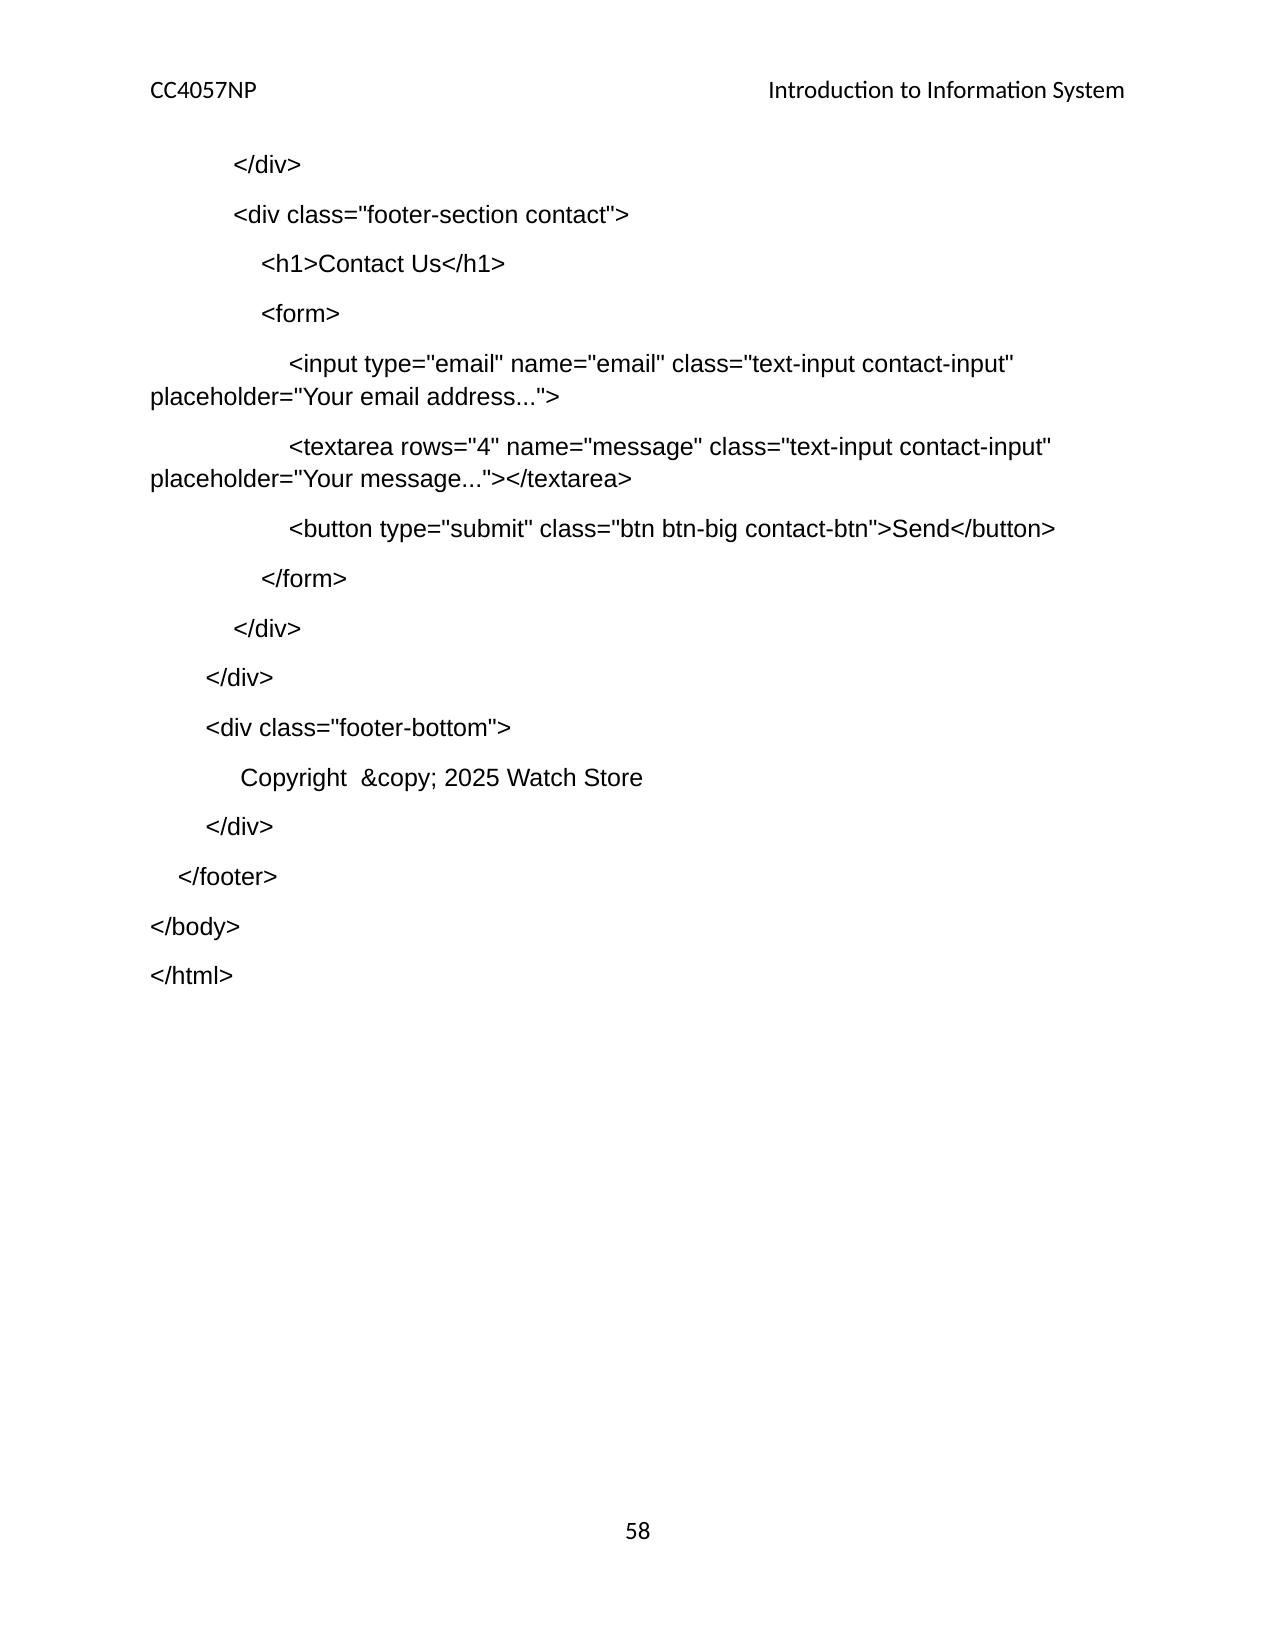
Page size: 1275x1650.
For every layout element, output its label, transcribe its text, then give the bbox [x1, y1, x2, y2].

text </form> [150, 564, 1125, 593]
text </div> [150, 150, 1125, 179]
text <button type="submit" class="btn btn-big contact-btn">Send</button> [150, 514, 1125, 543]
text <form> [150, 299, 1125, 328]
text <h1>Contact Us</h1> [150, 249, 1125, 278]
text </footer> [150, 862, 1125, 891]
text <input type="email" name="email" class="text-input contact-input" placeholder="Your email address..."> [150, 349, 1125, 411]
text </body> [150, 912, 1125, 940]
text </div> [150, 812, 1125, 841]
text <textarea rows="4" name="message" class="text-input contact-input" placeholder="Your message..."></textarea> [150, 431, 1125, 493]
text </div> [150, 663, 1125, 692]
text </html> [150, 961, 1125, 990]
text <div class="footer-section contact"> [150, 200, 1125, 228]
text <div class="footer-bottom"> [150, 713, 1125, 742]
text </div> [150, 613, 1125, 642]
text Copyright &copy; 2025 Watch Store [150, 763, 1125, 791]
